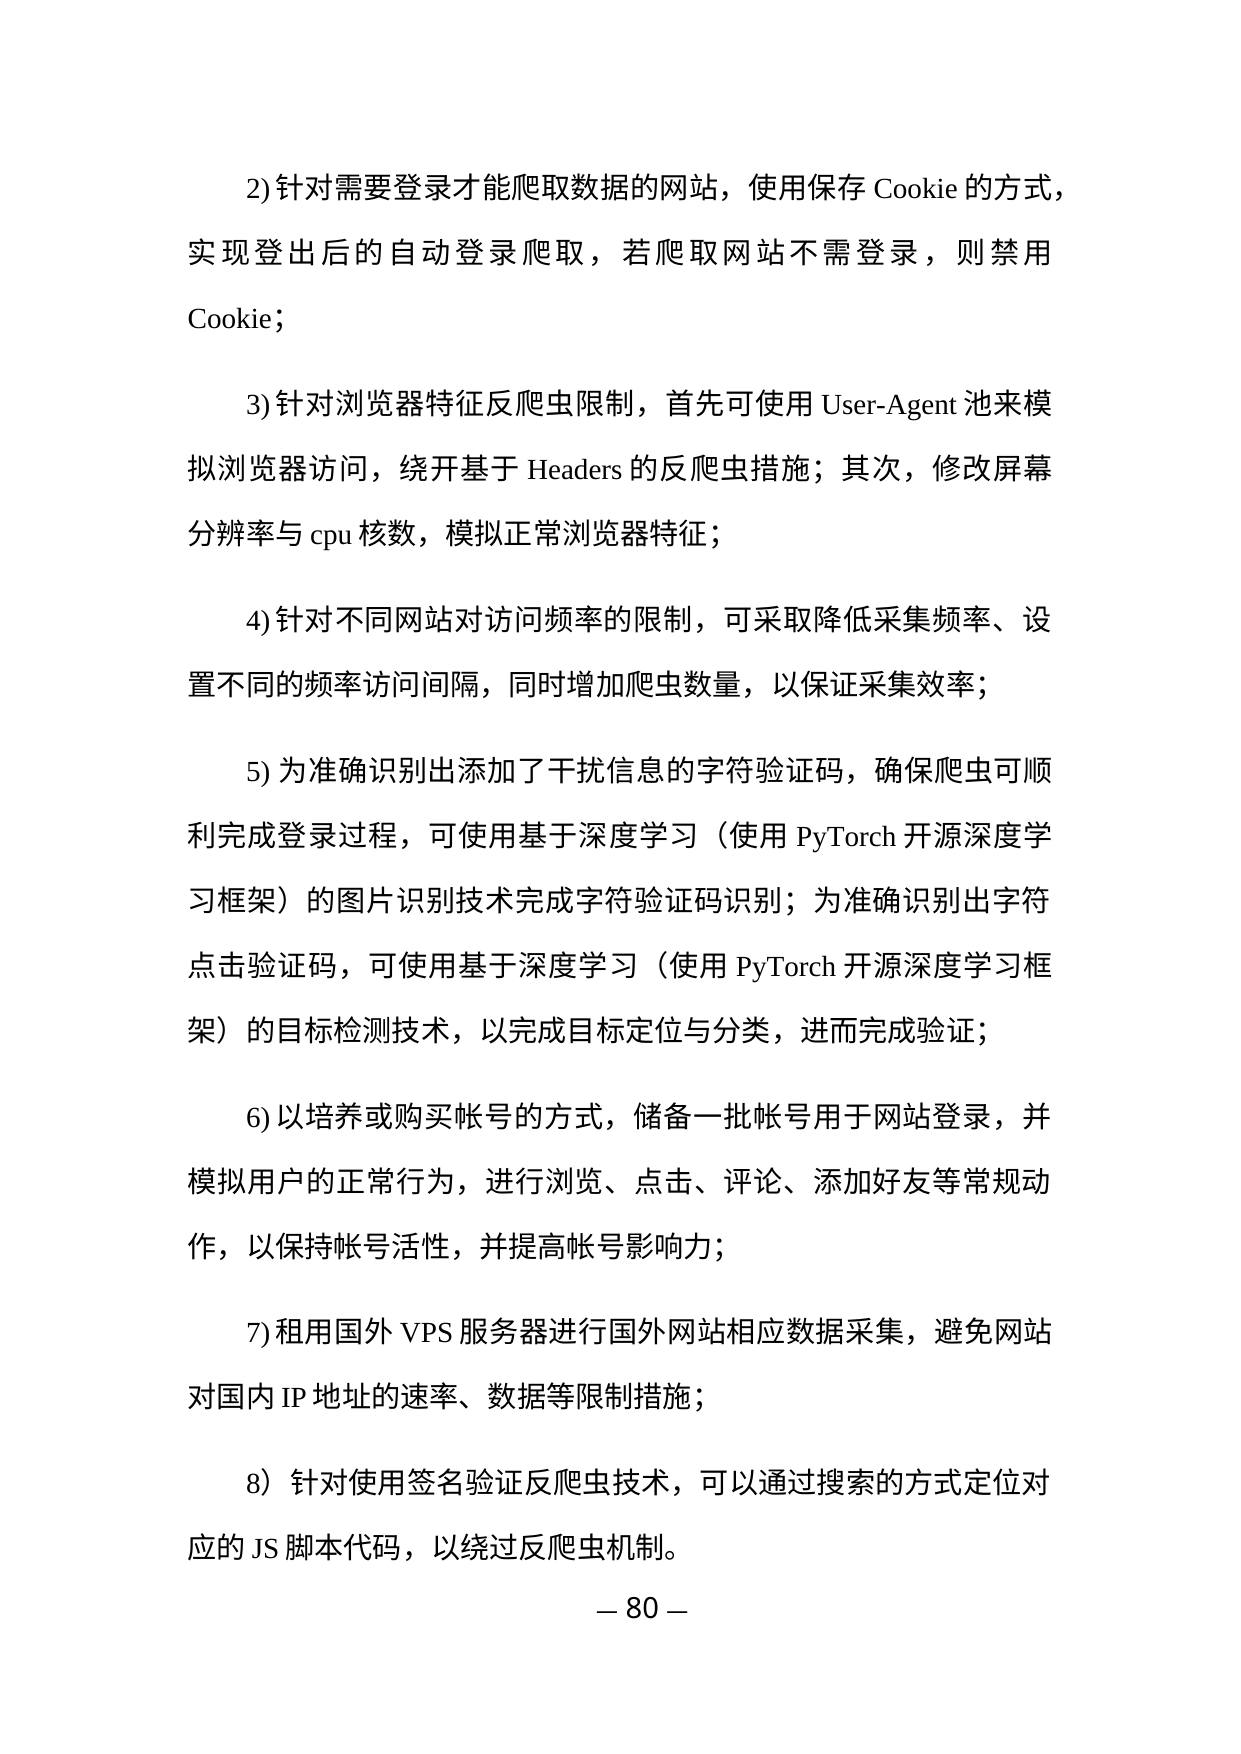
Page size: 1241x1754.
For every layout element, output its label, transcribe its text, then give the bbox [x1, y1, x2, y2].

text 5) 为准确识别出添加了干扰信息的字符验证码，确保爬虫可顺利完成登录过程，可使用基于深度学习（使用PyTorch开源深度学习框架）的图片识别技术完成字符验证码识别；为准确识别出字符点击验证码，可使用基于深度学习（使用PyTorch开源深度学习框架）的目标检测技术，以完成目标定位与分类，进而完成验证； [187, 736, 1053, 1061]
text 4) 针对不同网站对访问频率的限制，可采取降低采集频率、设置不同的频率访问间隔，同时增加爬虫数量，以保证采集效率； [187, 585, 1053, 715]
text 7) 租用国外VPS服务器进行国外网站相应数据采集，避免网站对国内IP地址的速率、数据等限制措施； [187, 1298, 1053, 1428]
text 6) 以培养或购买帐号的方式，储备一批帐号用于网站登录，并模拟用户的正常行为，进行浏览、点击、评论、添加好友等常规动作，以保持帐号活性，并提高帐号影响力； [187, 1082, 1053, 1277]
text 3) 针对浏览器特征反爬虫限制，首先可使用User-Agent池来模拟浏览器访问，绕开基于Headers的反爬虫措施；其次，修改屏幕分辨率与cpu核数，模拟正常浏览器特征； [187, 369, 1053, 564]
text 2) 针对需要登录才能爬取数据的网站，使用保存Cookie的方式，实现登出后的自动登录爬取，若爬取网站不需登录，则禁用Cookie； [187, 153, 1053, 348]
text 8）针对使用签名验证反爬虫技术，可以通过搜索的方式定位对应的JS脚本代码，以绕过反爬虫机制。 [187, 1448, 1053, 1578]
